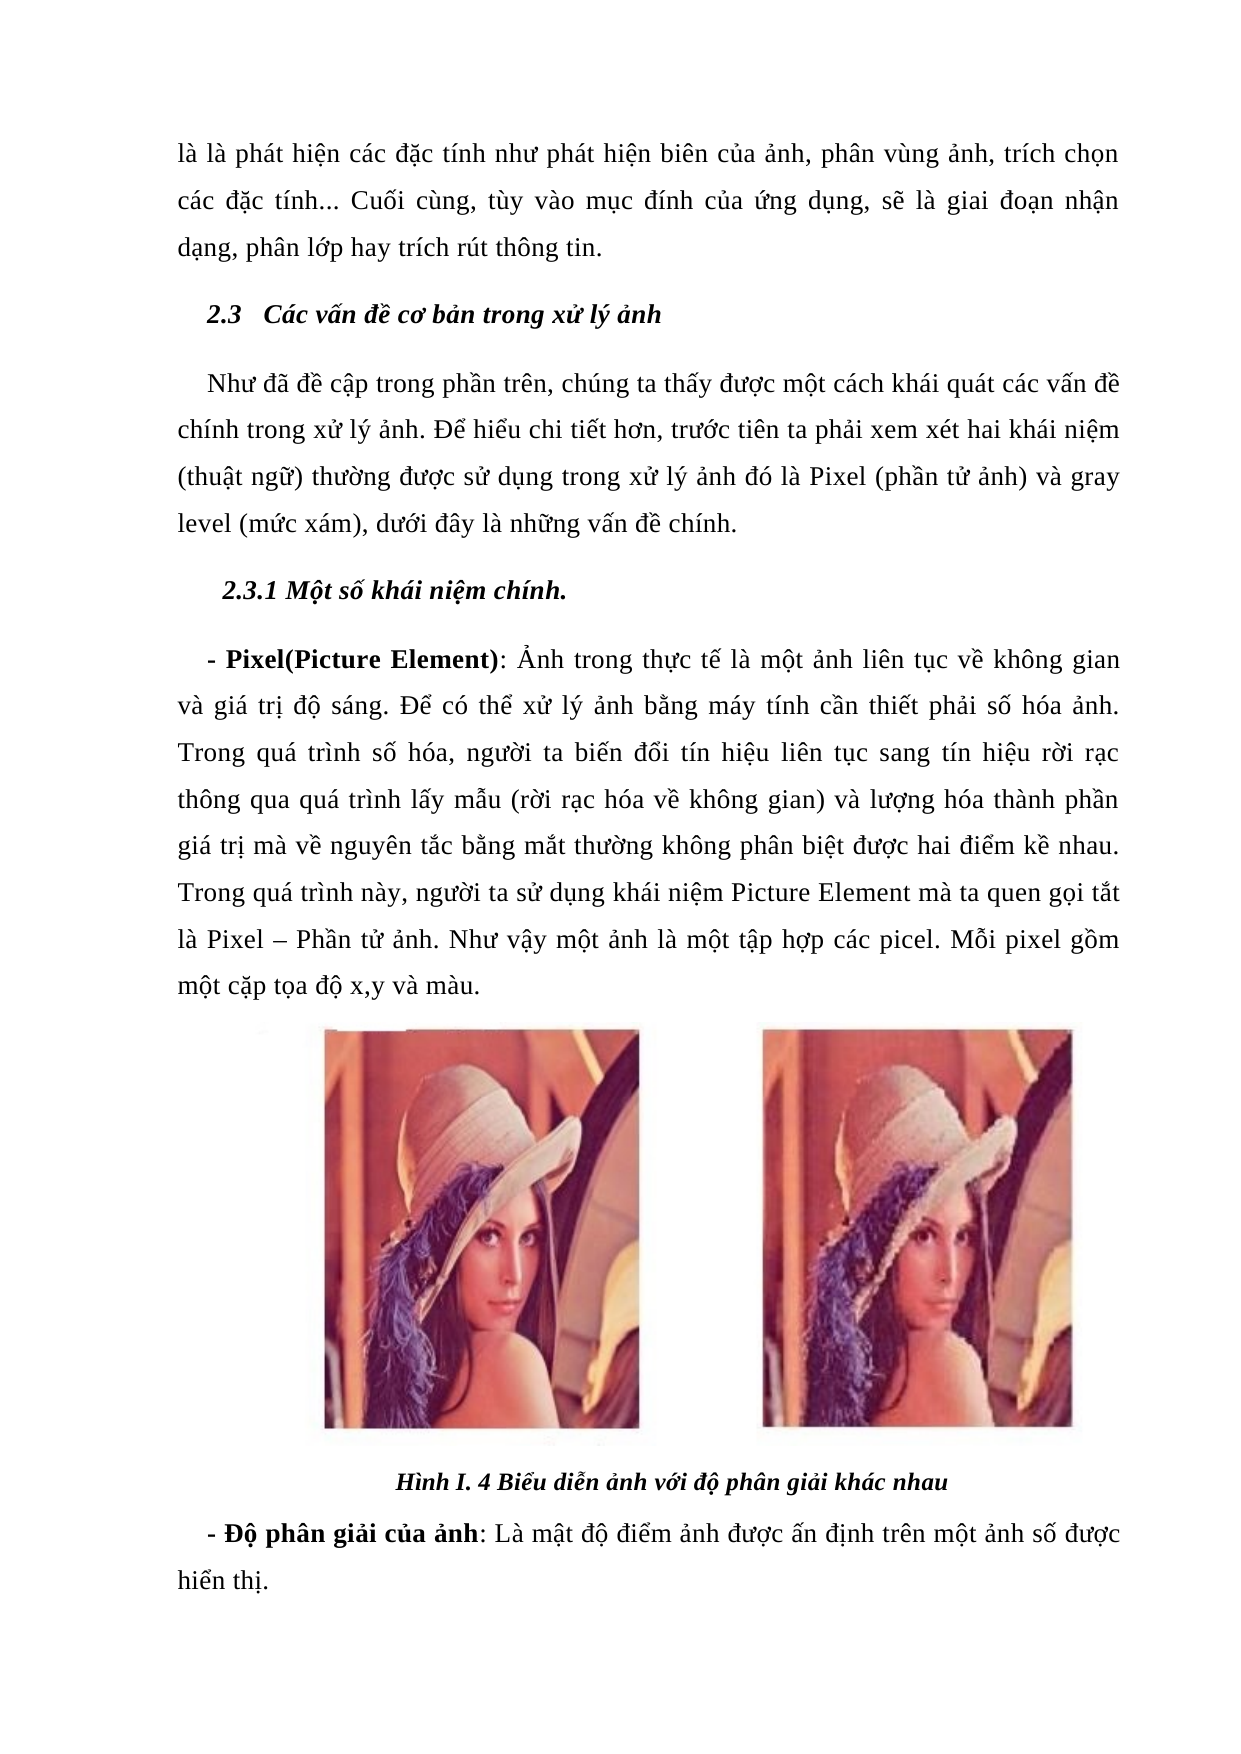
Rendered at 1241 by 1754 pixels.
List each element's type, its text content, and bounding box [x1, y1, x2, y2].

picture [206, 1022, 1123, 1446]
text Như đã đề cập trong phần trên, chúng ta thấy được một cách khái quát các vấn đề chính trong xử lý ảnh. Để hiểu chi tiết hơn, trước tiên ta phải xem xét hai khái niệm (thuật ngữ) thường được sử dụng trong xử lý ảnh đó là Pixel (phần tử ảnh) và gray level (mức xám), dưới đây là những vấn đề chính. [177, 367, 1122, 538]
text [177, 137, 1122, 262]
subtitle 2.3 Các vấn đề cơ bản trong xử lý ảnh [177, 298, 1122, 329]
text - Pixel(Picture Element): Ảnh trong thực tế là một ảnh liên tục về không gian và giá trị độ sáng. Để có thể xử lý ảnh bằng máy tính cần thiết phải số hóa ảnh. Trong quá trình số hóa, người ta biến đổi tín hiệu liên tục sang tín hiệu rời rạc thông qua quá trình lấy mẫu (rời rạc hóa về không gian) và lượng hóa thành phần giá trị mà về nguyên tắc bằng mắt thường không phân biệt được hai điểm kề nhau. Trong quá trình này, người ta sử dụng khái niệm Picture Element mà ta quen gọi tắt là Pixel – Phần tử ảnh. Như vậy một ảnh là một tập hợp các picel. Mỗi pixel gồm một cặp tọa độ x,y và màu. [177, 643, 1122, 1001]
subtitle 2.3.1 Một số khái niệm chính. [177, 574, 1122, 605]
text - Độ phân giải của ảnh: Là mật độ điểm ảnh được ấn định trên một ảnh số được hiển thị. [177, 1517, 1122, 1595]
